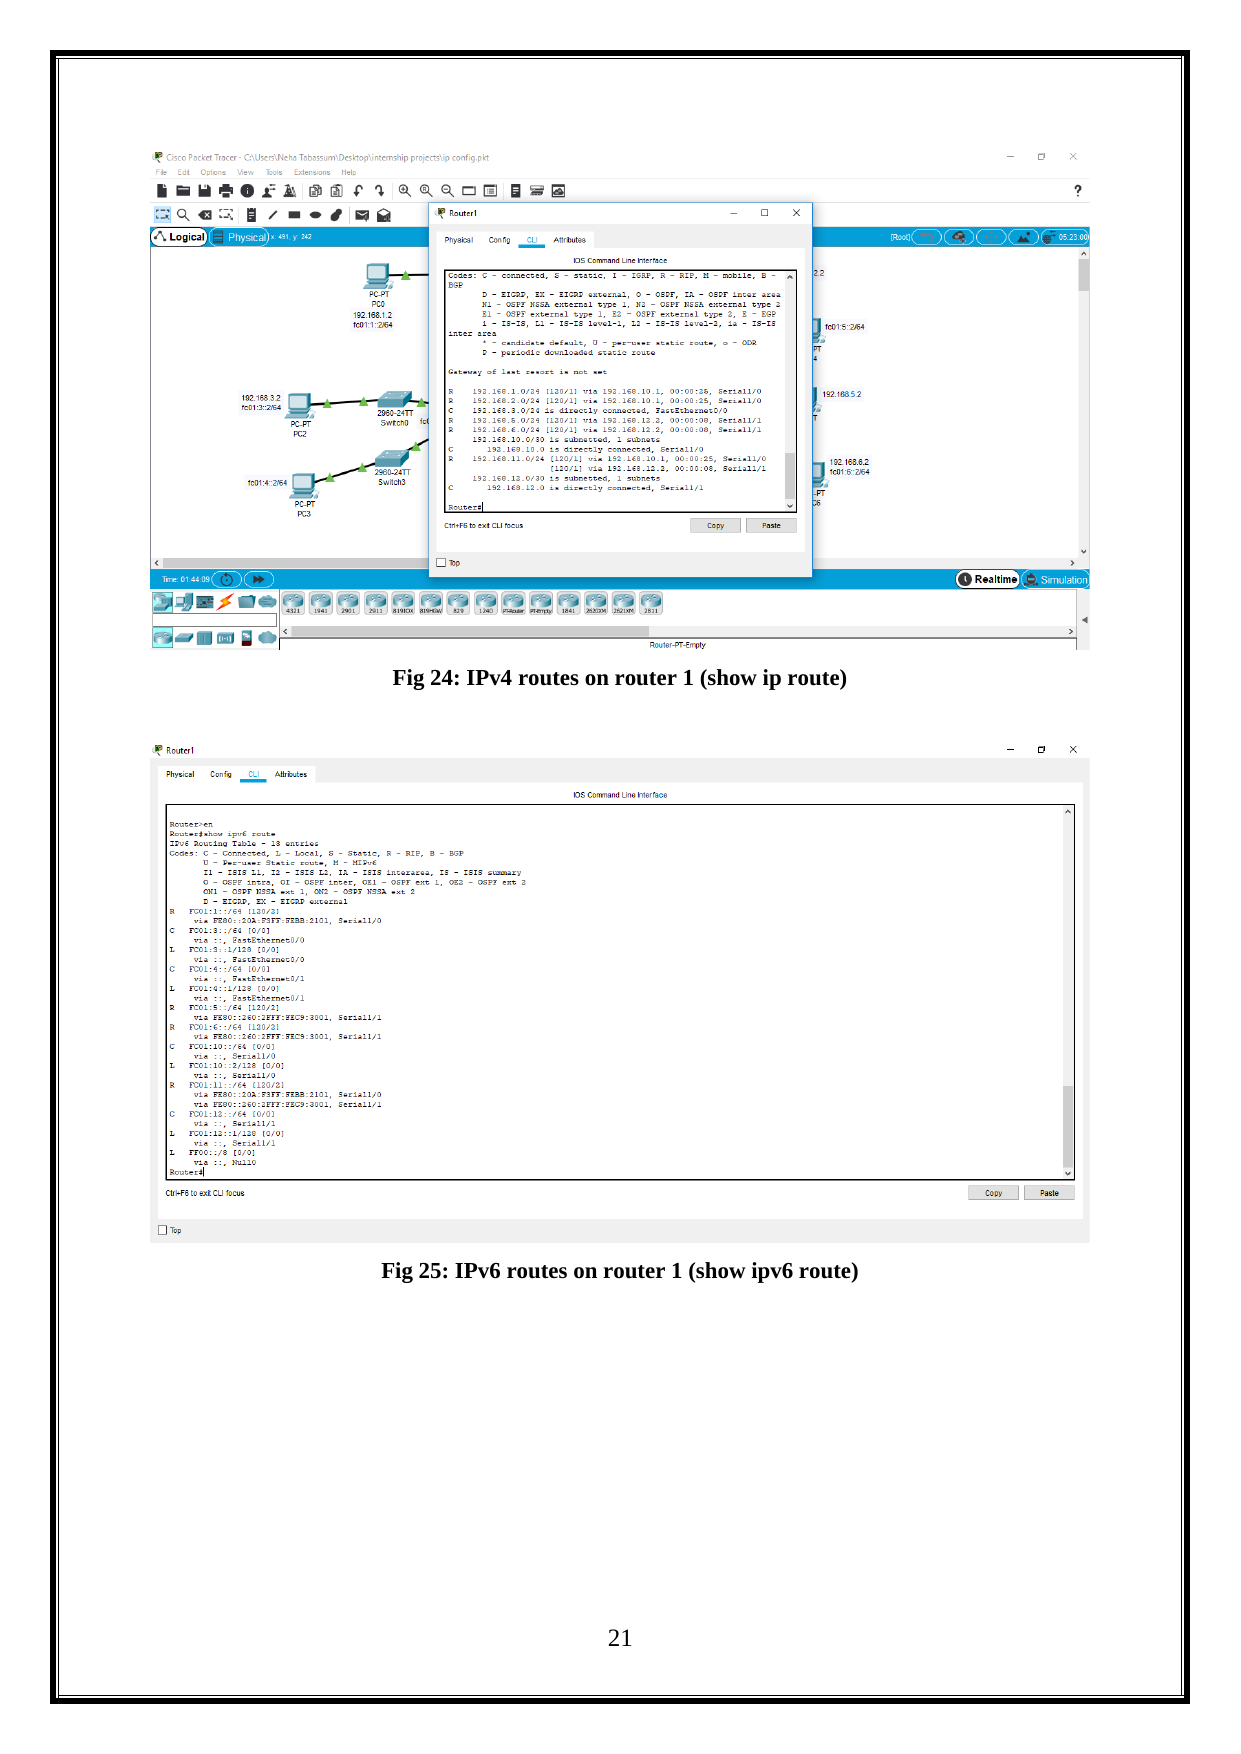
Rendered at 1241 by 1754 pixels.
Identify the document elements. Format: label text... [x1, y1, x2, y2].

picture [150, 150, 1090, 650]
picture [150, 742, 1090, 1243]
picture [1024, 574, 1037, 586]
text Fig 25: IPv6 routes on router 1 (show ipv6 route) [150, 1257, 1090, 1283]
picture [1042, 236, 1050, 244]
picture [254, 577, 263, 582]
picture [953, 232, 964, 242]
text Fig 24: IPv4 routes on router 1 (show ip route) [150, 664, 1090, 690]
